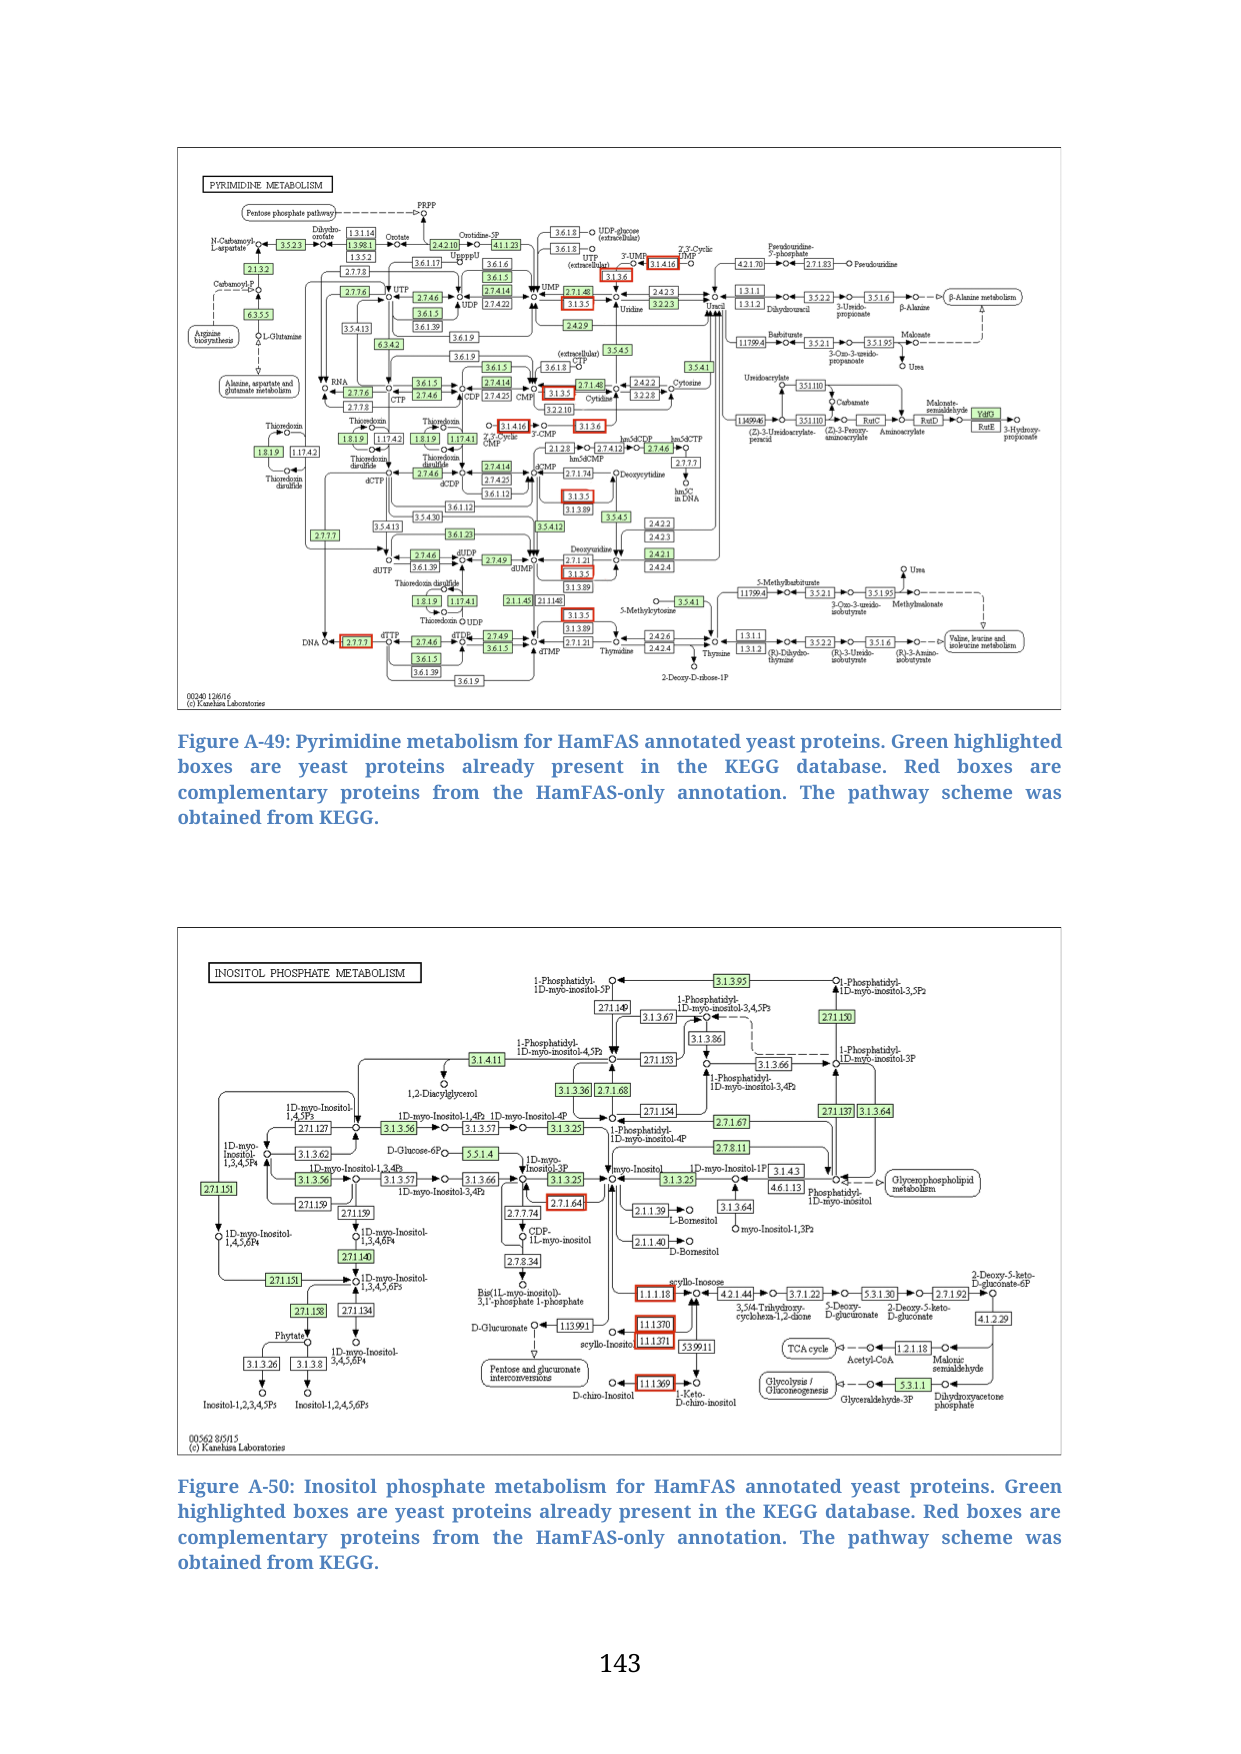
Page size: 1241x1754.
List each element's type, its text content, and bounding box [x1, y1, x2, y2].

picture [177, 147, 1062, 711]
picture [177, 927, 1062, 1456]
